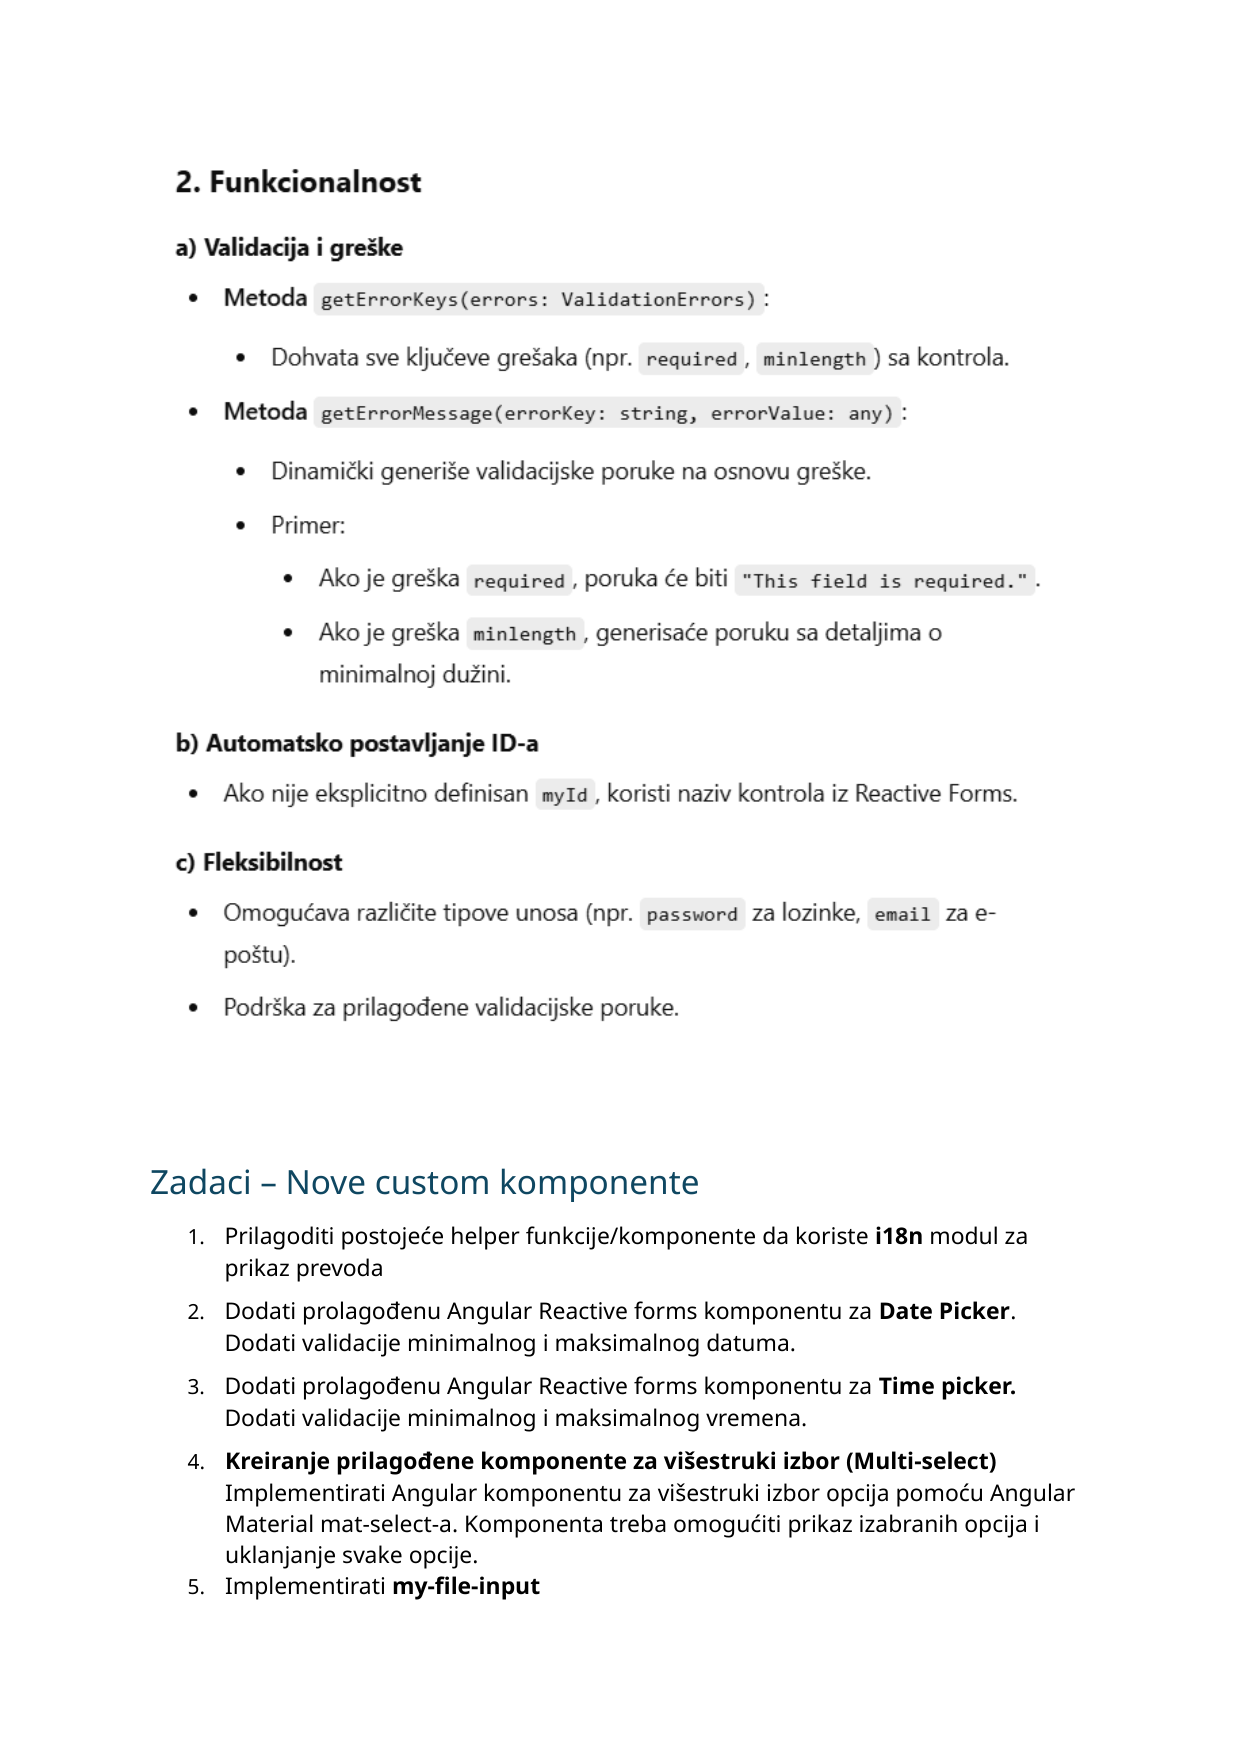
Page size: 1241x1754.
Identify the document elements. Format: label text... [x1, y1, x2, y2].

list Kreiranje prilagođene komponente za višestruki izbor (Multi-select) [187, 1445, 1090, 1476]
list Prilagoditi postojeće helper funkcije/komponente da koriste i18n modul za prikaz prevoda [187, 1220, 1090, 1283]
picture [150, 150, 1091, 1074]
list Implementirati my-file-input [187, 1570, 1090, 1601]
subtitle Zadaci – Nove custom komponente [150, 1159, 1090, 1204]
text Implementirati Angular komponentu za višestruki izbor opcija pomoću Angular Material mat-select-a. Komponenta treba omogućiti prikaz izabranih opcija i uklanjanje svake opcije. [225, 1476, 1090, 1570]
list Dodati prolagođenu Angular Reactive forms komponentu za Time picker. Dodati validacije minimalnog i maksimalnog vremena. [187, 1370, 1090, 1433]
list Dodati prolagođenu Angular Reactive forms komponentu za Date Picker. Dodati validacije minimalnog i maksimalnog datuma. [187, 1295, 1090, 1358]
